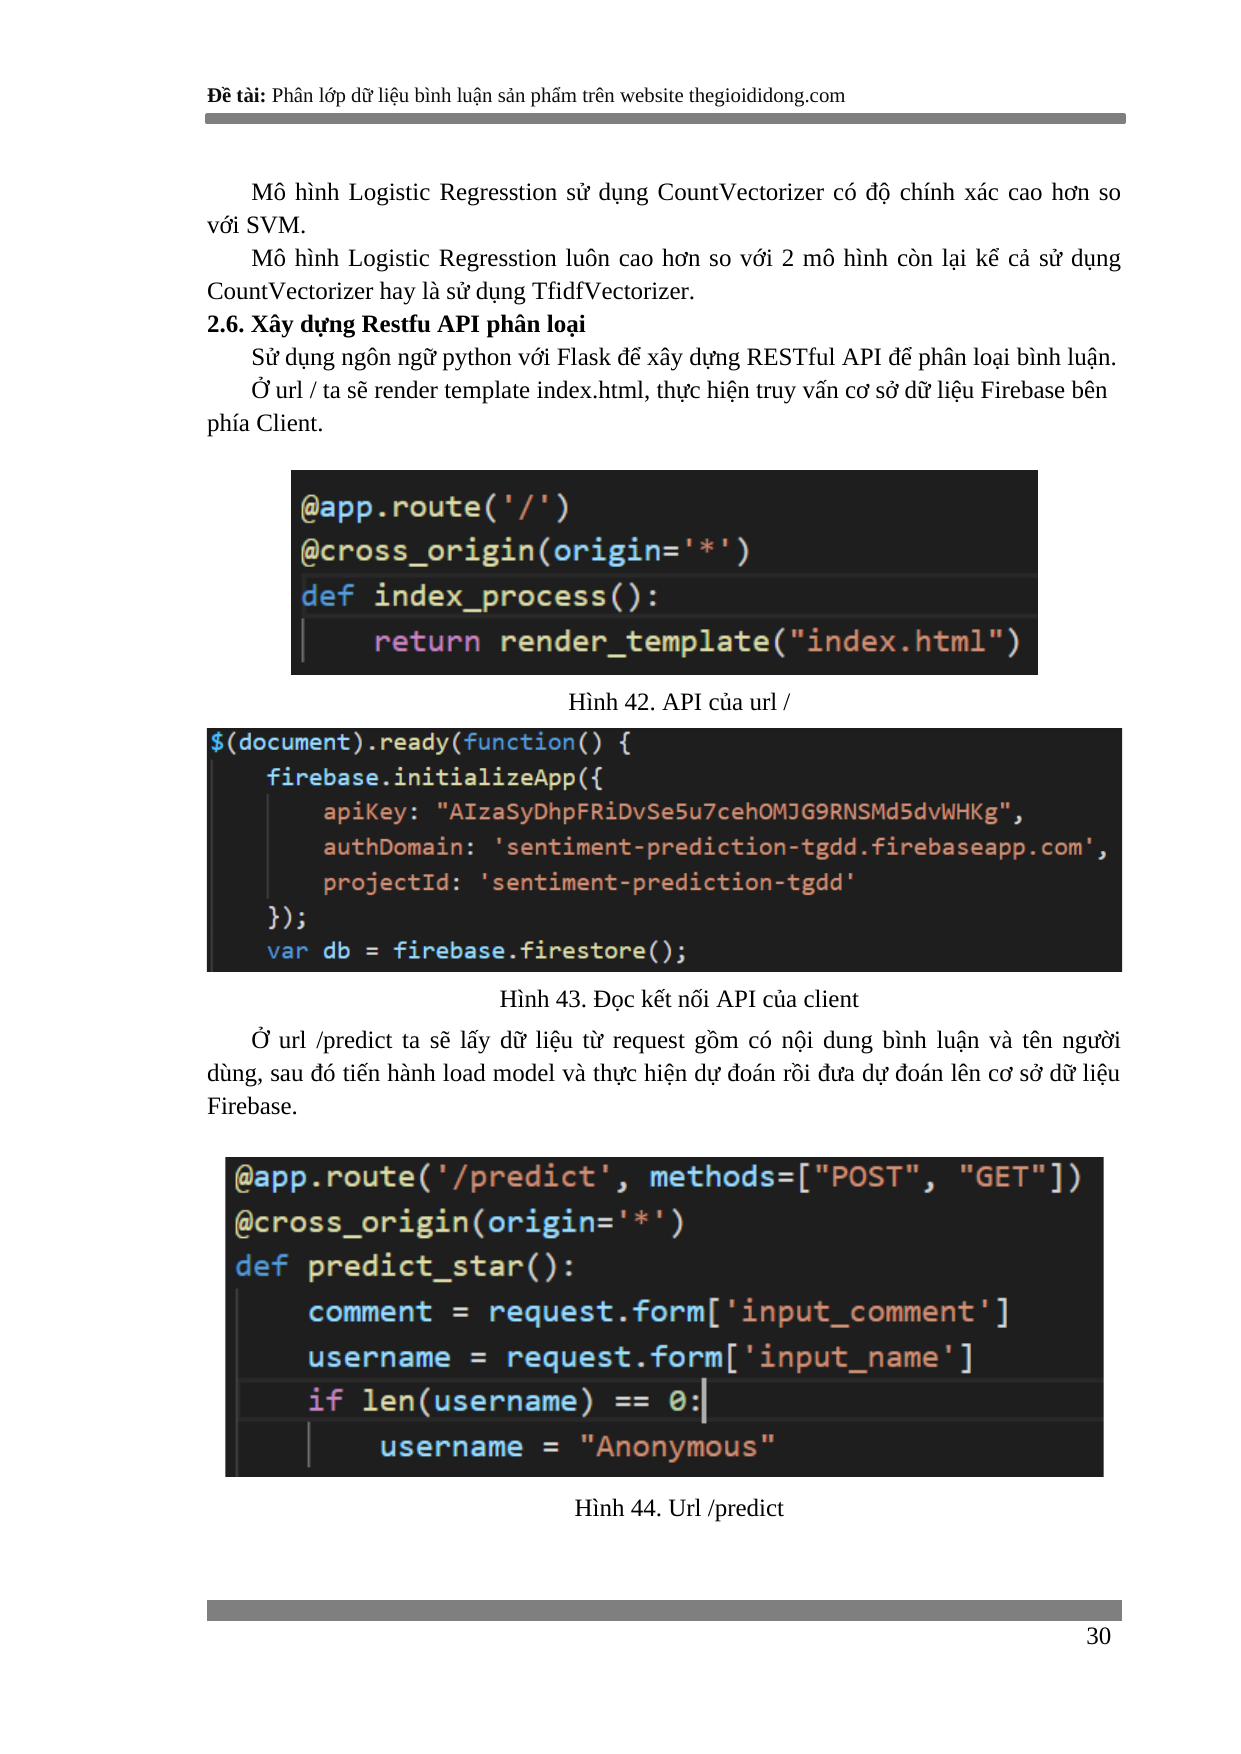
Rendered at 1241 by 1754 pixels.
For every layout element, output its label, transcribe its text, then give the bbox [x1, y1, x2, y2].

text Mô hình Logistic Regresstion sử dụng CountVectorizer có độ chính xác cao hơn so với SVM. [207, 177, 1122, 239]
text Ở url / ta sẽ render template index.html, thực hiện truy vấn cơ sở dữ liệu Firebase bên phía Client. [207, 375, 1122, 437]
text Ở url /predict ta sẽ lấy dữ liệu từ request gồm có nội dung bình luận và tên người dùng, sau đó tiến hành load model và thực hiện dự đoán rồi đưa dự đoán lên cơ sở dữ liệu Firebase. [207, 1025, 1122, 1120]
text Hình 44. Url /predict [207, 1493, 1122, 1522]
subtitle 2.6. Xây dựng Restfu API phân loại [207, 309, 1122, 338]
picture [291, 470, 1038, 675]
text Mô hình Logistic Regresstion luôn cao hơn so với 2 mô hình còn lại kể cả sử dụng CountVectorizer hay là sử dụng TfidfVectorizer. [207, 243, 1122, 305]
picture [225, 1157, 1104, 1477]
text Sử dụng ngôn ngữ python với Flask để xây dựng RESTful API để phân loại bình luận. [207, 342, 1122, 371]
text Hình 42. API của url / [207, 687, 1122, 716]
picture [206, 728, 1123, 972]
text Hình 43. Đọc kết nối API của client [207, 984, 1122, 1013]
